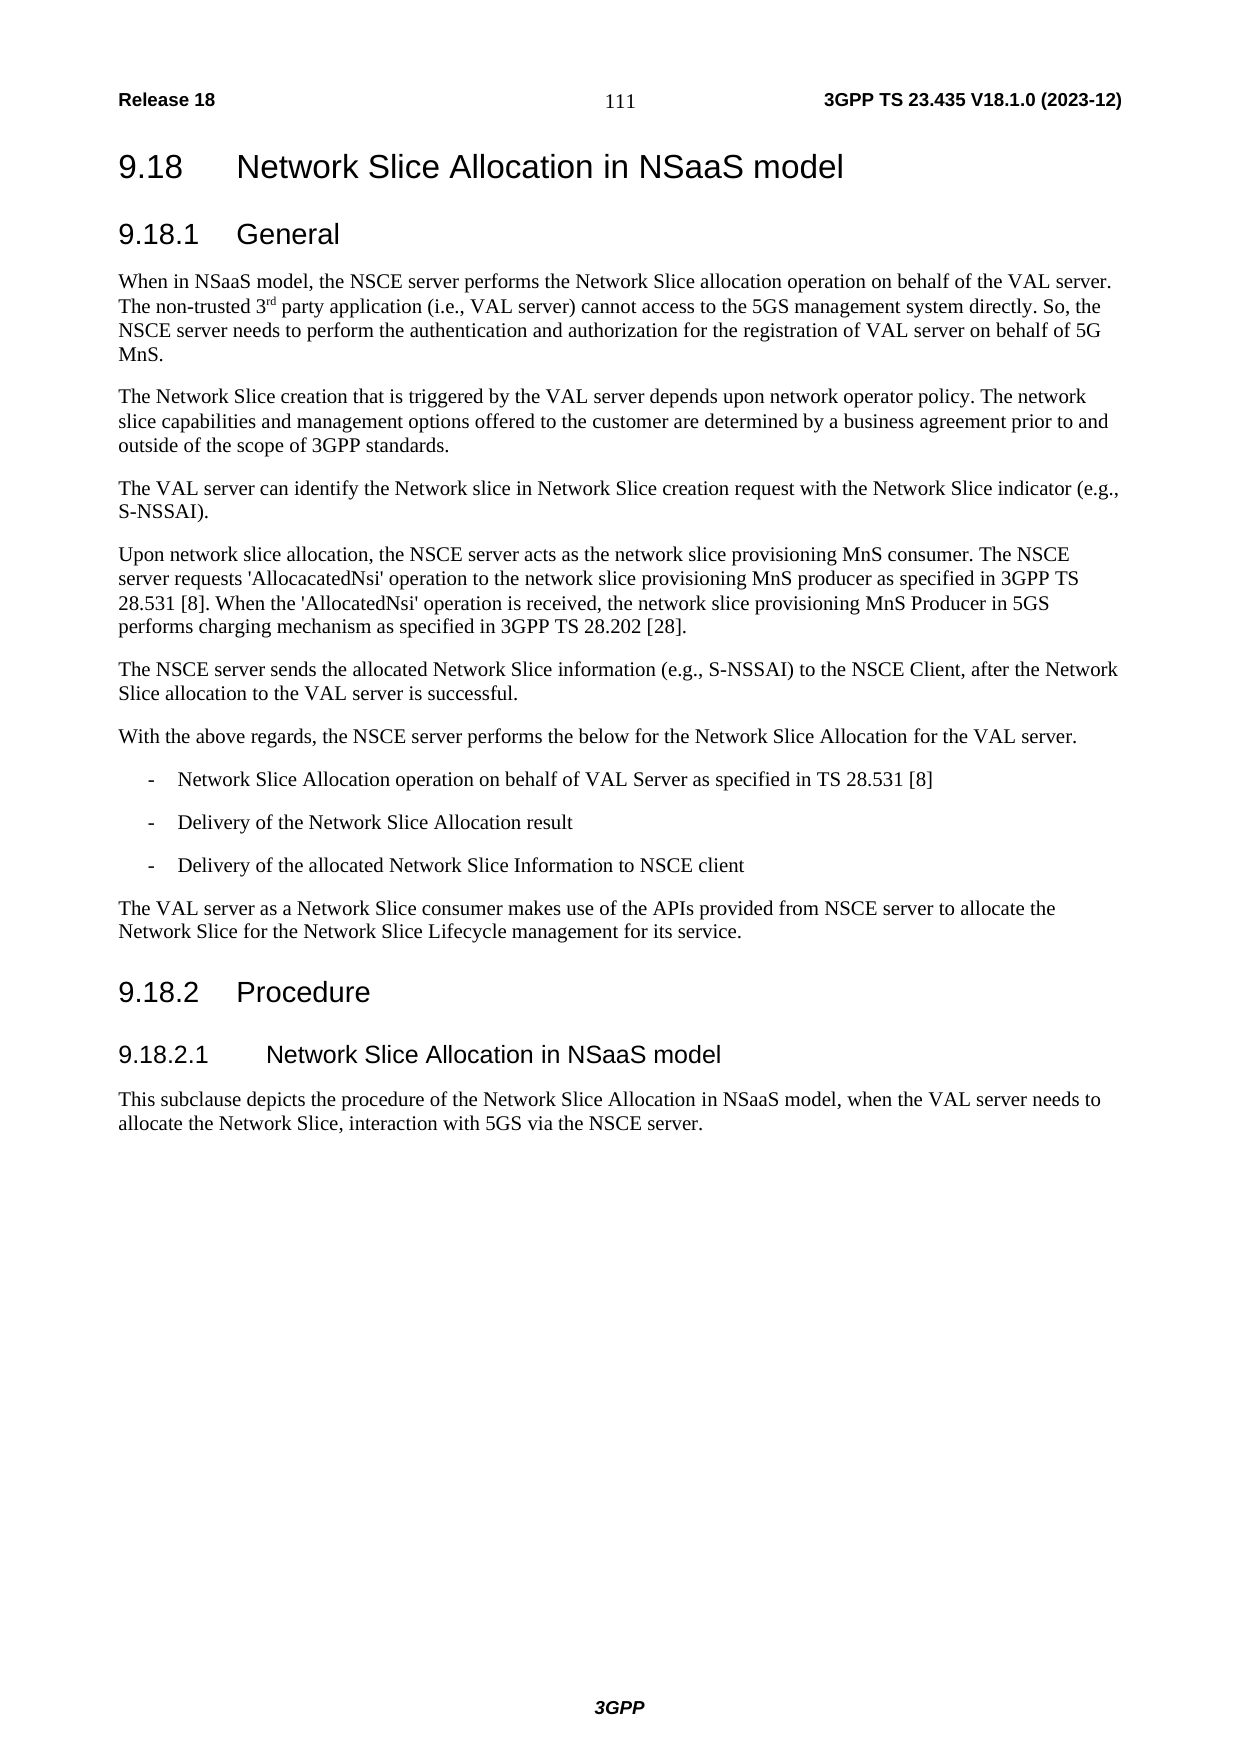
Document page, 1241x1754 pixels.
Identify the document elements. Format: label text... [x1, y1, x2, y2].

text With the above regards, the NSCE server performs the below for the Network Slice Allocation for the VAL server. [118, 724, 1122, 748]
text - Network Slice Allocation operation on behalf of VAL Server as specified in TS 28.531 [8] [148, 767, 1122, 791]
subtitle 9.18.2 Procedure [118, 975, 1122, 1008]
subtitle 9.18 Network Slice Allocation in NSaaS model [118, 147, 1122, 186]
text When in NSaaS model, the NSCE server performs the Network Slice allocation operation on behalf of the VAL server. The non-trusted 3rd party application (i.e., VAL server) cannot access to the 5GS management system directly. So, the NSCE server needs to perform the authentication and authorization for the registration of VAL server on behalf of 5G MnS. [118, 269, 1122, 366]
text The VAL server can identify the Network slice in Network Slice creation request with the Network Slice indicator (e.g., S-NSSAI). [118, 475, 1122, 523]
text The NSCE server sends the allocated Network Slice information (e.g., S-NSSAI) to the NSCE Client, after the Network Slice allocation to the VAL server is successful. [118, 657, 1122, 705]
text - Delivery of the allocated Network Slice Information to NSCE client [148, 853, 1122, 877]
subtitle 9.18.2.1 Network Slice Allocation in NSaaS model [118, 1039, 1122, 1068]
text This subclause depicts the procedure of the Network Slice Allocation in NSaaS model, when the VAL server needs to allocate the Network Slice, interaction with 5GS via the NSCE server. [118, 1087, 1122, 1135]
text The VAL server as a Network Slice consumer makes use of the APIs provided from NSCE server to allocate the Network Slice for the Network Slice Lifecycle management for its service. [118, 895, 1122, 943]
text Upon network slice allocation, the NSCE server acts as the network slice provisioning MnS consumer. The NSCE server requests 'AllocacatedNsi' operation to the network slice provisioning MnS producer as specified in 3GPP TS 28.531 [8]. When the 'AllocatedNsi' operation is received, the network slice provisioning MnS Producer in 5GS performs charging mechanism as specified in 3GPP TS 28.202 [28]. [118, 542, 1122, 638]
subtitle 9.18.1 General [118, 217, 1122, 251]
text - Delivery of the Network Slice Allocation result [148, 810, 1122, 834]
text The Network Slice creation that is triggered by the VAL server depends upon network operator policy. The network slice capabilities and management options offered to the customer are determined by a business agreement prior to and outside of the scope of 3GPP standards. [118, 384, 1122, 457]
